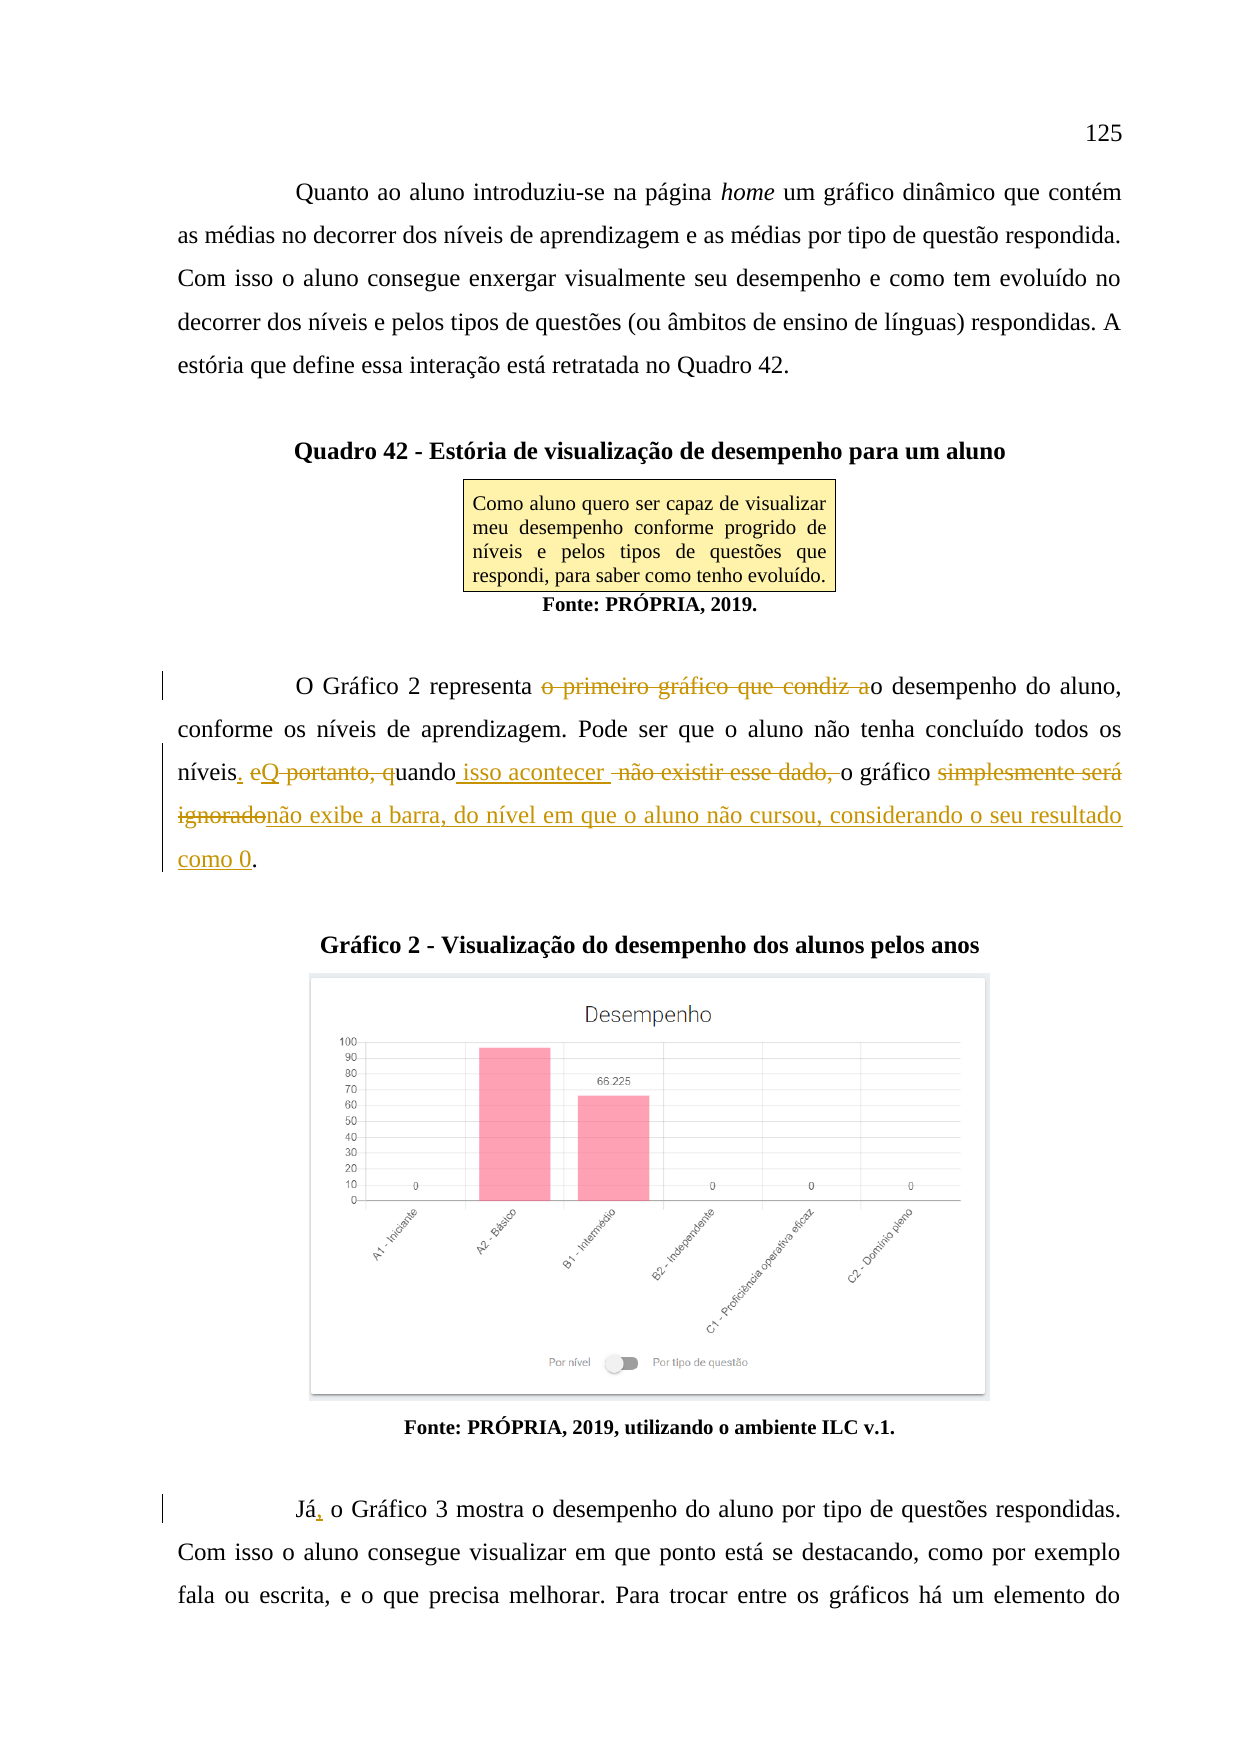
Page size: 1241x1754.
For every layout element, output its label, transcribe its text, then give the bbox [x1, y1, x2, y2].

picture [308, 973, 991, 1401]
text Quadro 42 - Estória de visualização de desempenho para um aluno [177, 436, 1122, 465]
text Quanto ao aluno introduziu-se na página home um gráfico dinâmico que contém as médias no decorrer dos níveis de aprendizagem e as médias por tipo de questão respondida. Com isso o aluno consegue enxergar visualmente seu desempenho e como tem evoluído no decorrer dos níveis e pelos tipos de questões (ou âmbitos de ensino de línguas) respondidas. A estória que define essa interação está retratada no Quadro 42. [177, 177, 1122, 378]
text Fonte: PRÓPRIA, 2019. [177, 592, 1122, 616]
text Como aluno quero ser capaz de visualizar meu desempenho conforme progrido de níveis e pelos tipos de questões que respondi, para saber como tenho evoluído. [464, 480, 835, 591]
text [177, 1494, 1122, 1609]
text O Gráfico 2 representa o desempenho do aluno, conforme os níveis de aprendizagem. Pode ser que o aluno não tenha concluído todos os níveis uandoo gráfico . [177, 671, 1122, 872]
text Fonte: PRÓPRIA, 2019, utilizando o ambiente ILC v.1. [177, 1415, 1122, 1439]
text Gráfico 2 - Visualização do desempenho dos alunos pelos anos [177, 930, 1122, 959]
